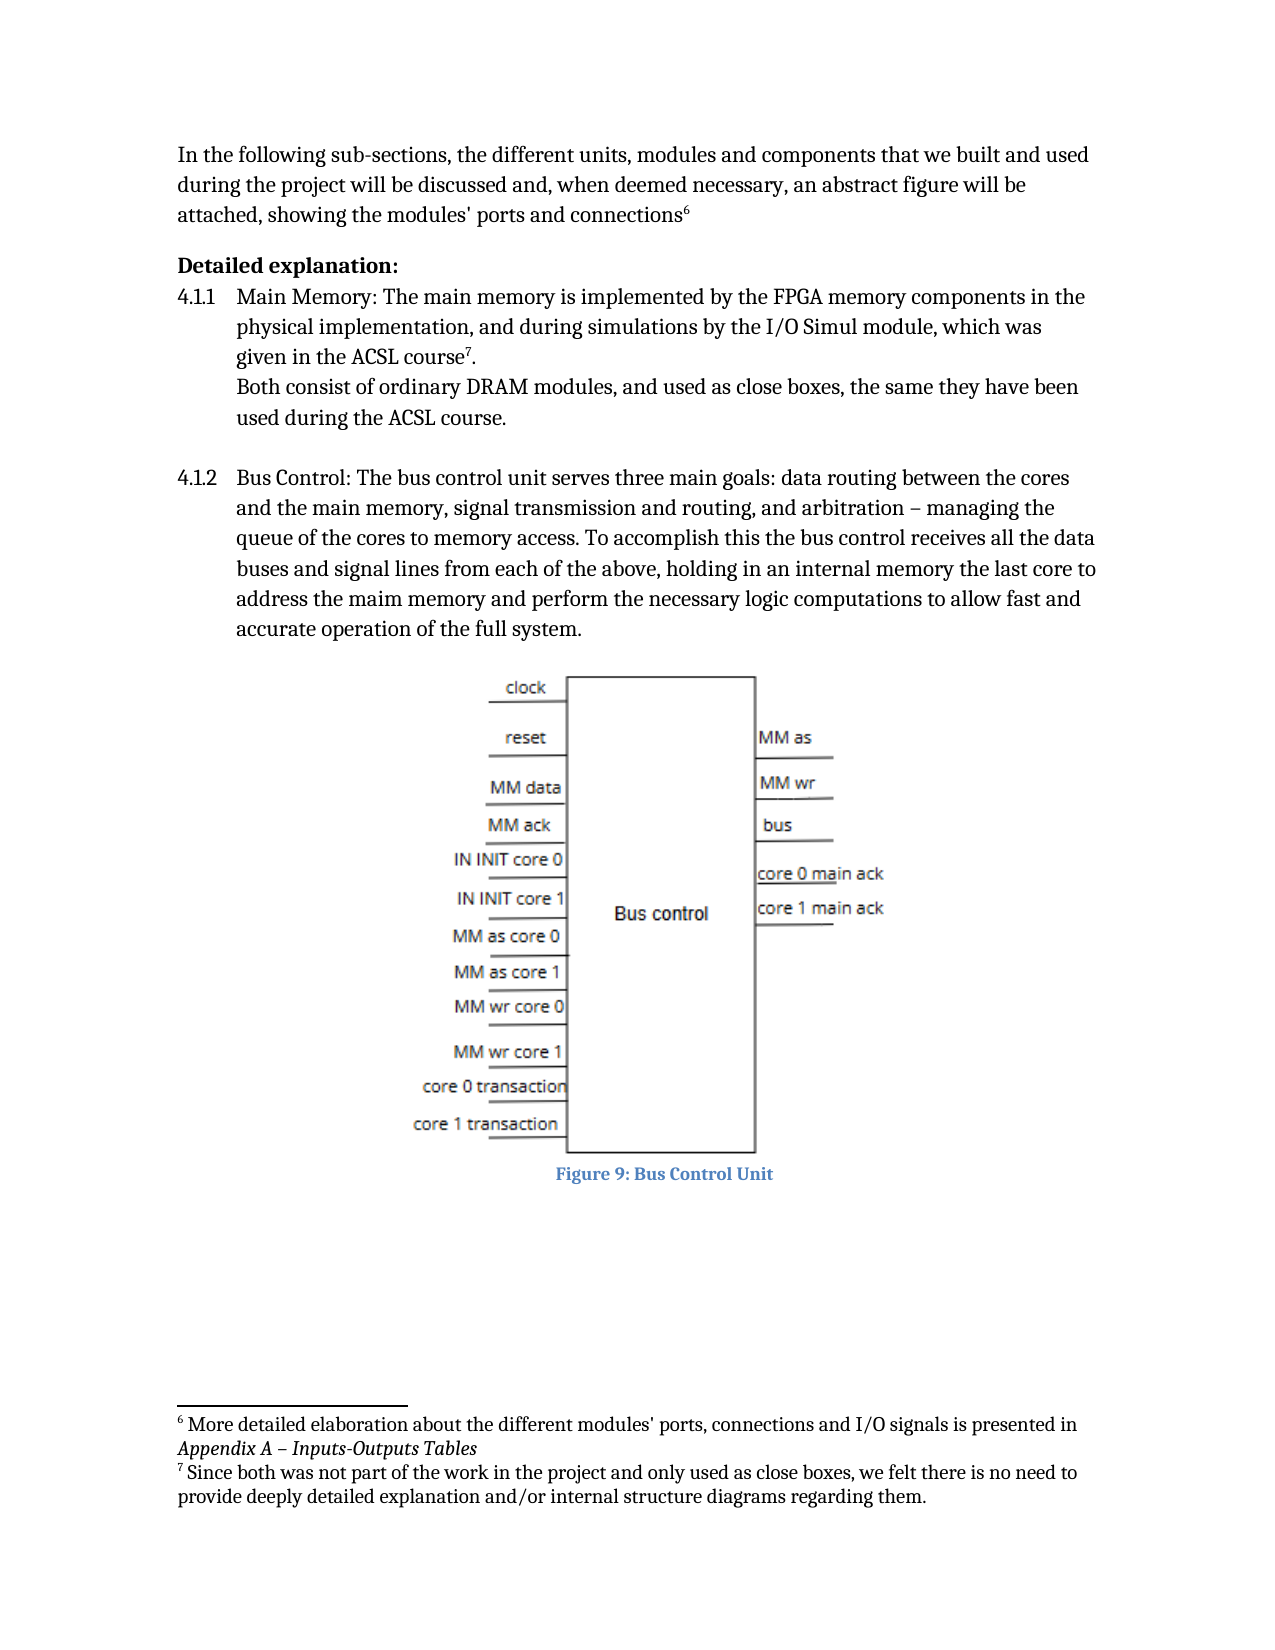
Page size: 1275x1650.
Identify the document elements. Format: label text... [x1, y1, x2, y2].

subtitle Detailed explanation: [177, 253, 1098, 279]
picture [373, 671, 930, 1174]
list Main Memory: The main memory is implemented by the FPGA memory components in the physical implementation, and during simulations by the I/O Simul module, which was given in the ACSL course. Both consist of ordinary DRAM modules, and used as close boxes, the same they have been used during the ACSL course. [177, 283, 1098, 431]
text In the following sub-sections, the different units, modules and components that we built and used during the project will be discussed and, when deemed necessary, an abstract figure will be attached, showing the modules' ports and connections [177, 142, 1098, 228]
list Bus Control: The bus control unit serves three main goals: data routing between the cores and the main memory, signal transmission and routing, and arbitration – managing the queue of the cores to memory access. To accomplish this the bus control receives all the data buses and signal lines from each of the above, holding in an internal memory the last core to address the maim memory and perform the necessary logic computations to allow fast and accurate operation of the full system. [177, 465, 1098, 642]
